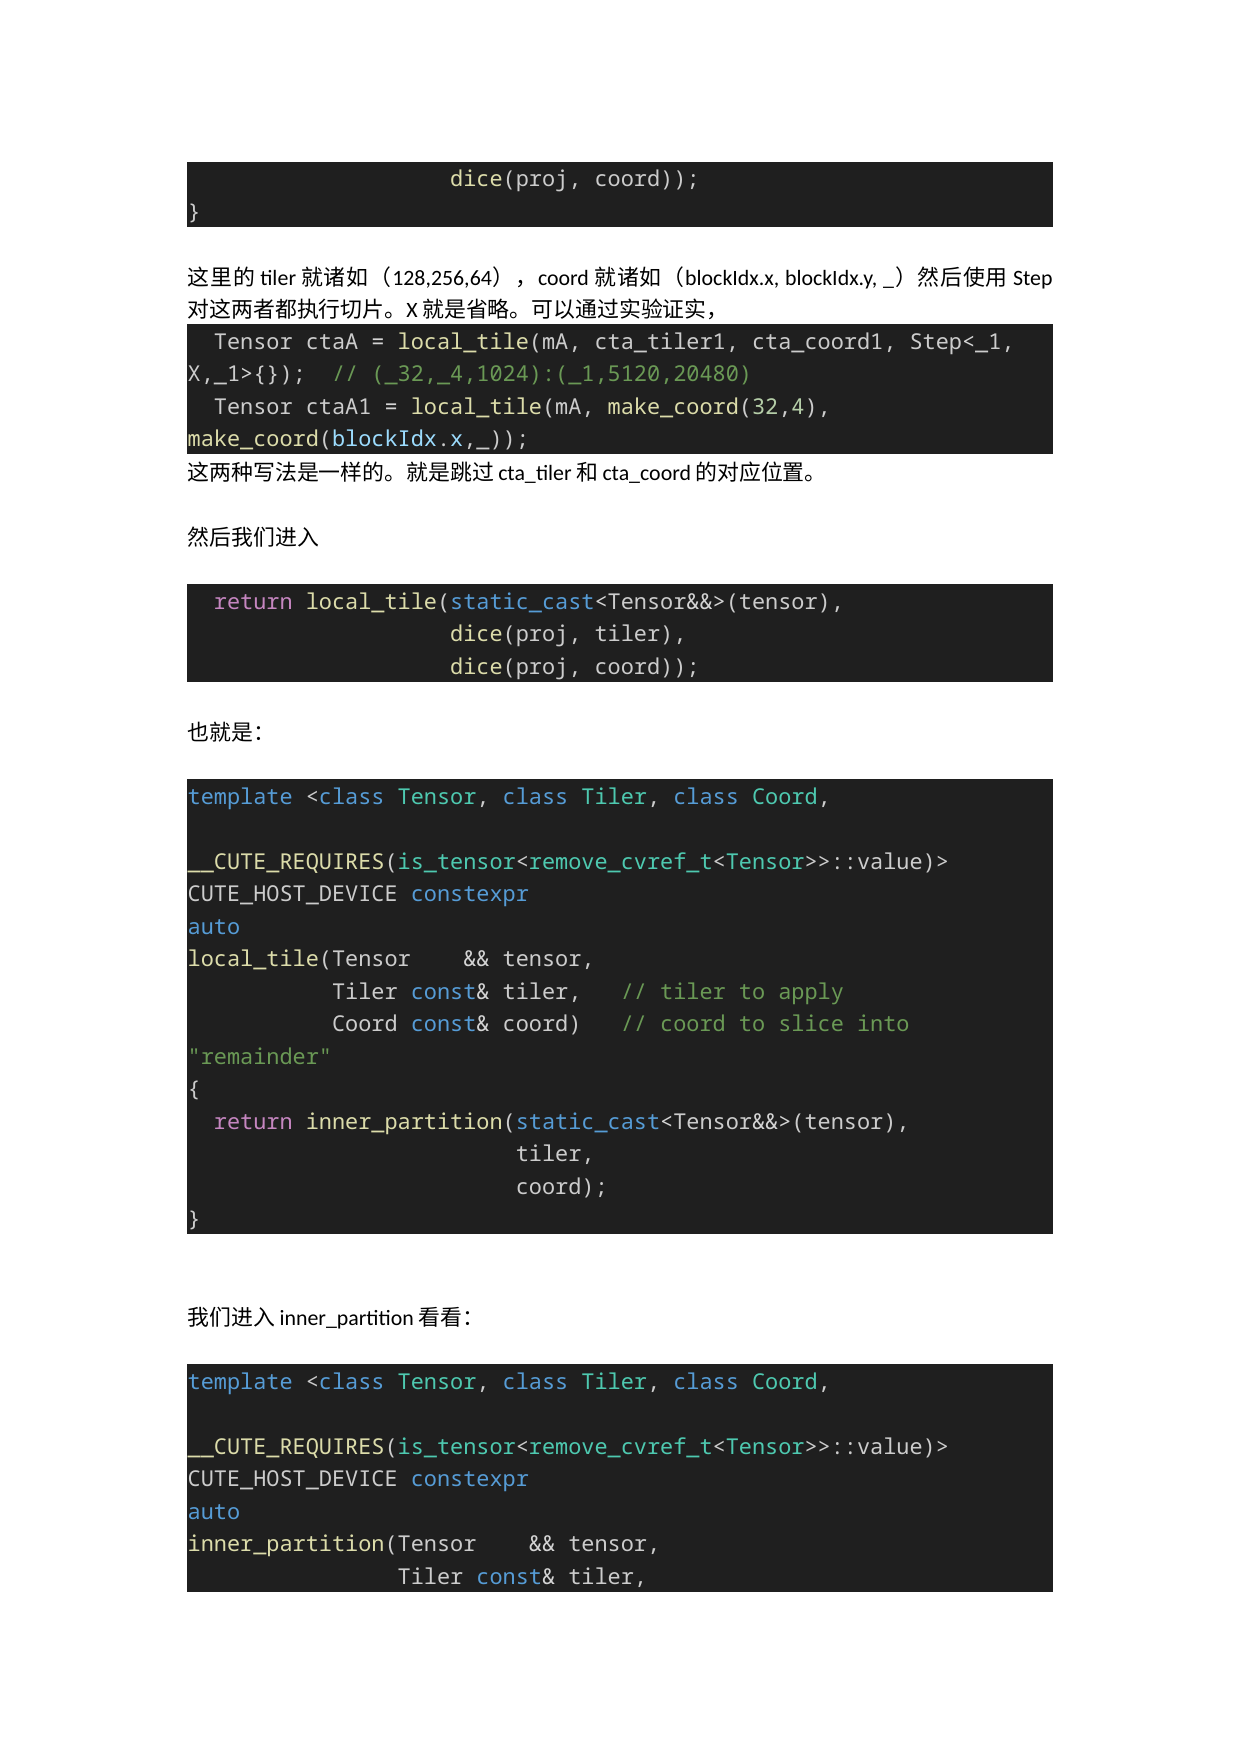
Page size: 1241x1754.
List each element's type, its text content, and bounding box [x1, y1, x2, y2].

text dice(proj, coord)); [187, 162, 1053, 194]
text CUTE_HOST_DEVICE constexpr [187, 1462, 1053, 1494]
text coord); [187, 1169, 1053, 1202]
text Coord const& coord) // coord to slice into "remainder" [187, 1007, 1053, 1072]
text inner_partition(Tensor && tensor, [187, 1527, 1053, 1559]
text Tensor ctaA1 = local_tile(mA, make_coord(32,4), make_coord(blockIdx.x,_)); [187, 389, 1053, 454]
list 然后我们进入 [187, 519, 1053, 552]
list 我们进入inner_partition看看： [187, 1299, 1053, 1332]
text Tiler const& tiler, [187, 1559, 1053, 1592]
list 这里的tiler就诸如（128,256,64），coord就诸如（blockIdx.x, blockIdx.y, _）然后使用Step对这两者都执行切片。X就是省略。可以通过实验证实， [187, 259, 1053, 324]
text __CUTE_REQUIRES(is_tensor<remove_cvref_t<Tensor>>::value)> [187, 812, 1053, 877]
text { [187, 1072, 1053, 1104]
text __CUTE_REQUIRES(is_tensor<remove_cvref_t<Tensor>>::value)> [187, 1397, 1053, 1462]
text Tiler const& tiler, // tiler to apply [187, 974, 1053, 1007]
text dice(proj, coord)); [187, 649, 1053, 682]
text Tensor ctaA = local_tile(mA, cta_tiler1, cta_coord1, Step<_1, X,_1>{}); // (_32,_4,1024):(_1,5120,20480) [187, 324, 1053, 389]
text return inner_partition(static_cast<Tensor&&>(tensor), [187, 1104, 1053, 1137]
text local_tile(Tensor && tensor, [187, 942, 1053, 974]
text } [187, 194, 1053, 227]
list 也就是： [187, 714, 1053, 747]
text dice(proj, tiler), [187, 617, 1053, 649]
text template <class Tensor, class Tiler, class Coord, [187, 1364, 1053, 1397]
text template <class Tensor, class Tiler, class Coord, [187, 779, 1053, 812]
text } [187, 1202, 1053, 1234]
text tiler, [187, 1137, 1053, 1169]
text CUTE_HOST_DEVICE constexpr [187, 877, 1053, 909]
list 这两种写法是一样的。就是跳过cta_tiler和cta_coord的对应位置。 [187, 454, 1053, 487]
text auto [187, 909, 1053, 942]
text return local_tile(static_cast<Tensor&&>(tensor), [187, 584, 1053, 617]
text auto [187, 1494, 1053, 1527]
